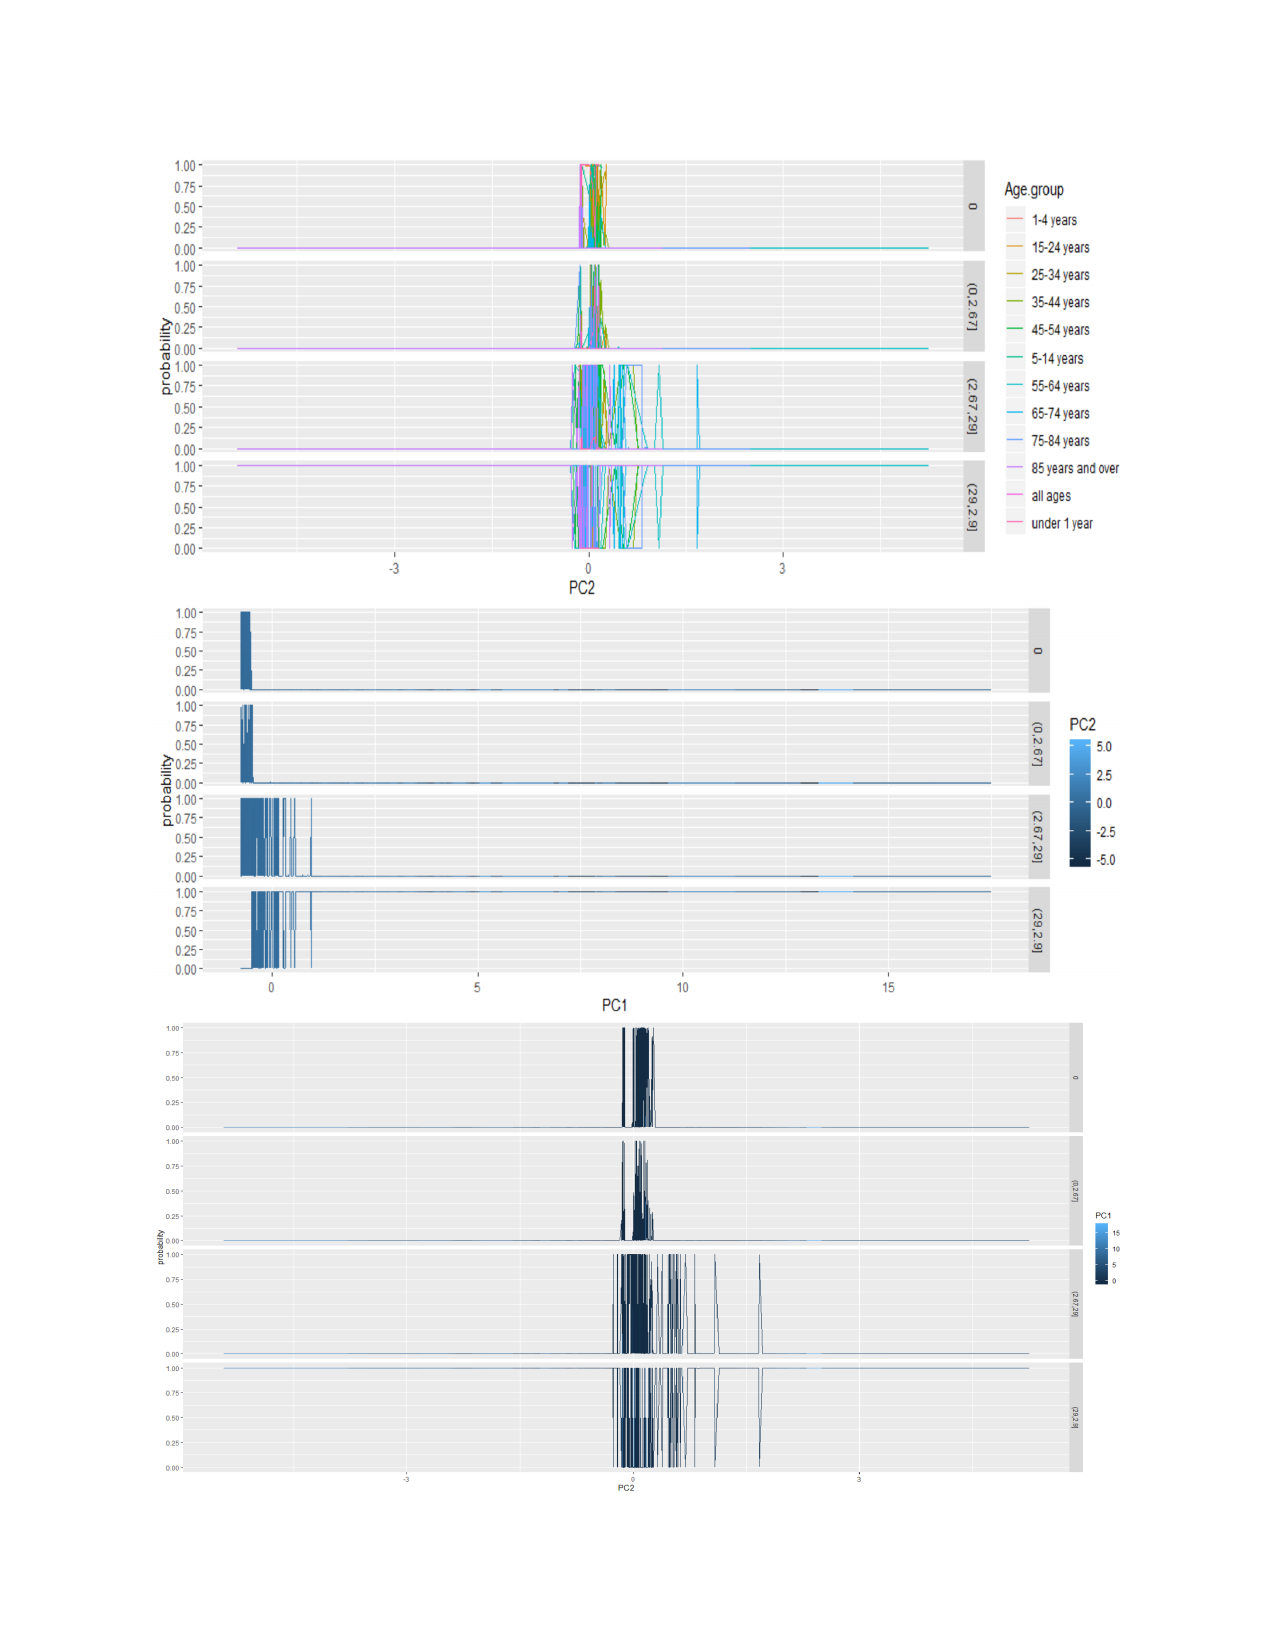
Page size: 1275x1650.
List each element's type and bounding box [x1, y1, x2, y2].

picture [150, 150, 1125, 1495]
